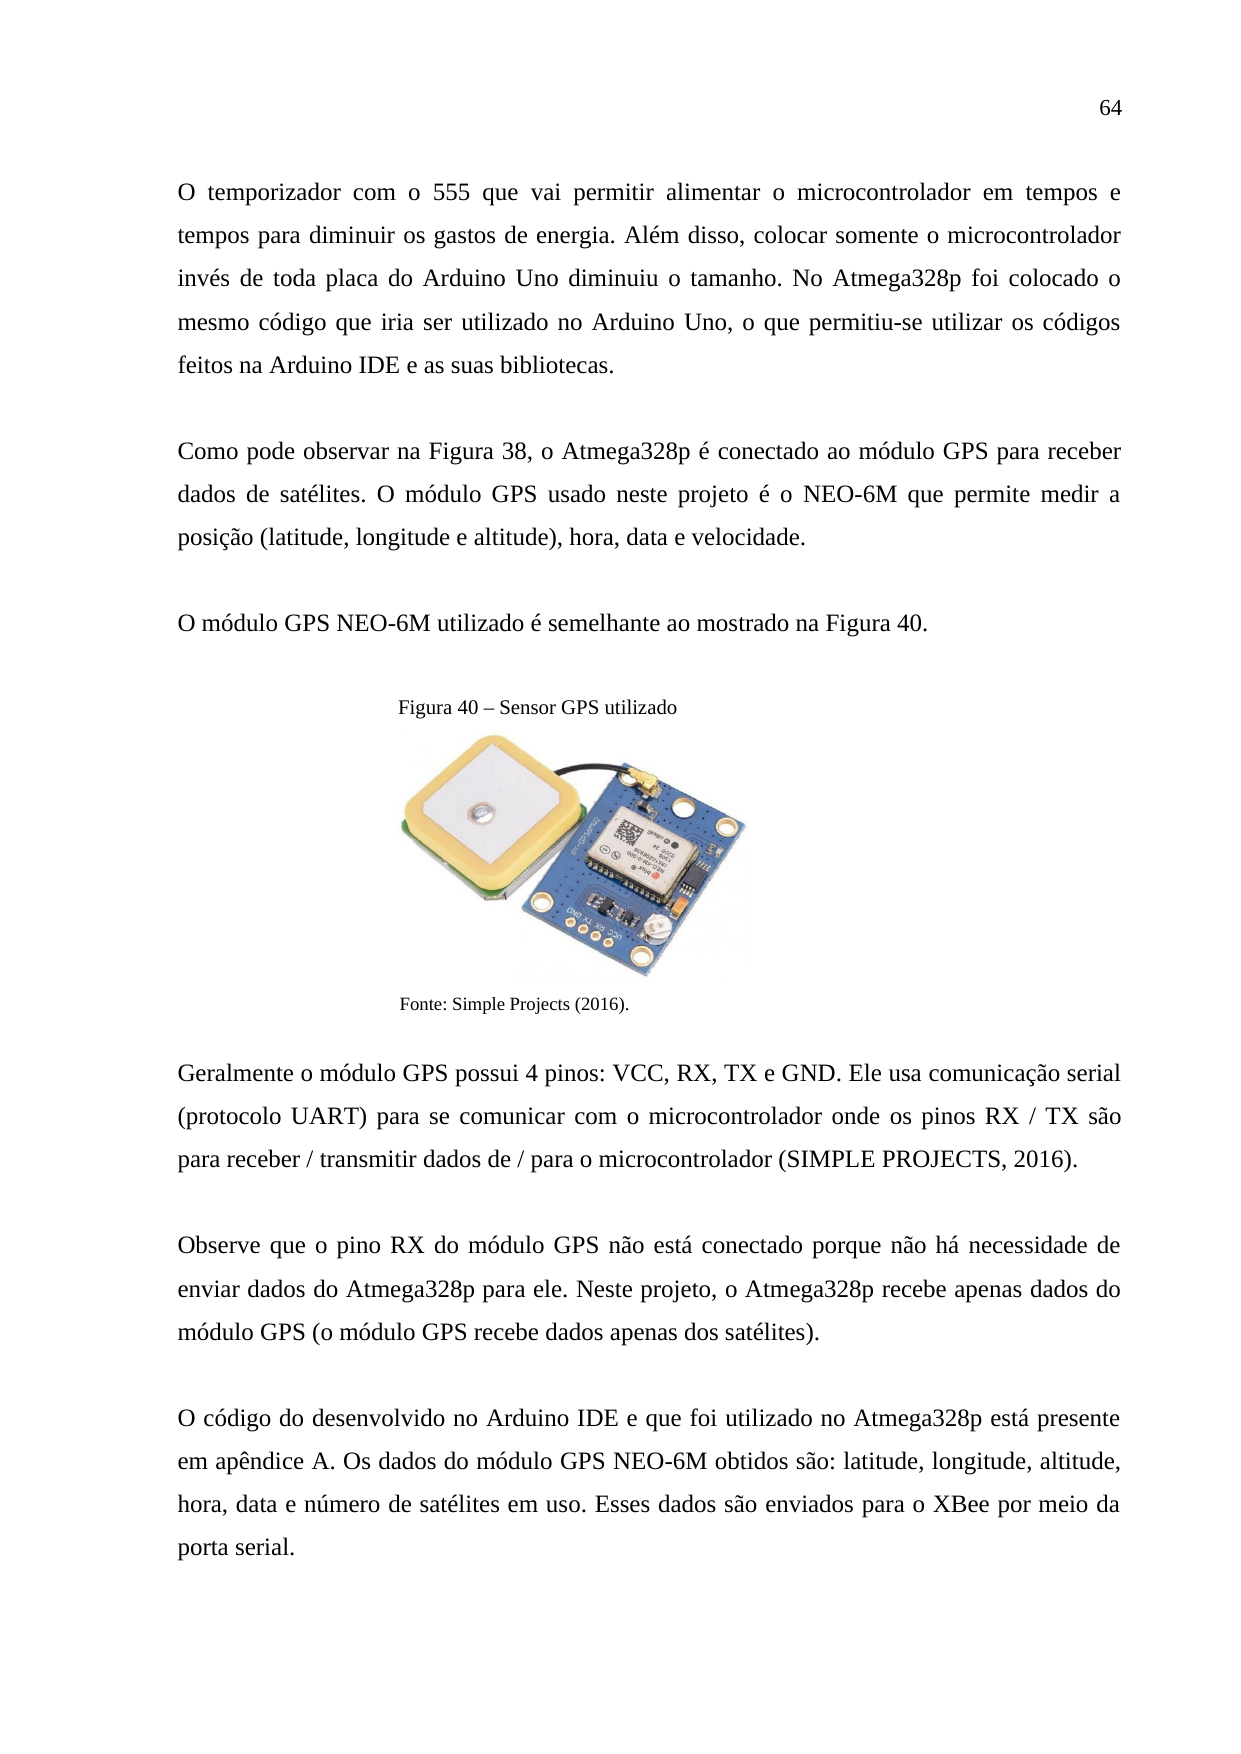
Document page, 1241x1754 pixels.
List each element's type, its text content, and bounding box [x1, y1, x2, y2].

text Figura 40 – Sensor GPS utilizado [398, 695, 1122, 719]
text Fonte: Simple Projects (2016). [399, 993, 1122, 1015]
picture [397, 731, 752, 979]
text O código do desenvolvido no Arduino IDE e que foi utilizado no Atmega328p está presente em apêndice A. Os dados do módulo GPS NEO-6M obtidos são: latitude, longitude, altitude, hora, data e número de satélites em uso. Esses dados são enviados para o XBee por meio da porta serial. [177, 1403, 1122, 1561]
text O módulo GPS NEO-6M utilizado é semelhante ao mostrado na Figura 40. [177, 608, 1122, 637]
text O temporizador com o 555 que vai permitir alimentar o microcontrolador em tempos e tempos para diminuir os gastos de energia. Além disso, colocar somente o microcontrolador invés de toda placa do Arduino Uno diminuiu o tamanho. No Atmega328p foi colocado o mesmo código que iria ser utilizado no Arduino Uno, o que permitiu-se utilizar os códigos feitos na Arduino IDE e as suas bibliotecas. [177, 177, 1122, 378]
text Como pode observar na Figura 38, o Atmega328p é conectado ao módulo GPS para receber dados de satélites. O módulo GPS usado neste projeto é o NEO-6M que permite medir a posição (latitude, longitude e altitude), hora, data e velocidade. [177, 436, 1122, 551]
text Geralmente o módulo GPS possui 4 pinos: VCC, RX, TX e GND. Ele usa comunicação serial (protocolo UART) para se comunicar com o microcontrolador onde os pinos RX / TX são para receber / transmitir dados de / para o microcontrolador (SIMPLE PROJECTS, 2016). [177, 1058, 1122, 1173]
text Observe que o pino RX do módulo GPS não está conectado porque não há necessidade de enviar dados do Atmega328p para ele. Neste projeto, o Atmega328p recebe apenas dados do módulo GPS (o módulo GPS recebe dados apenas dos satélites). [177, 1231, 1122, 1346]
